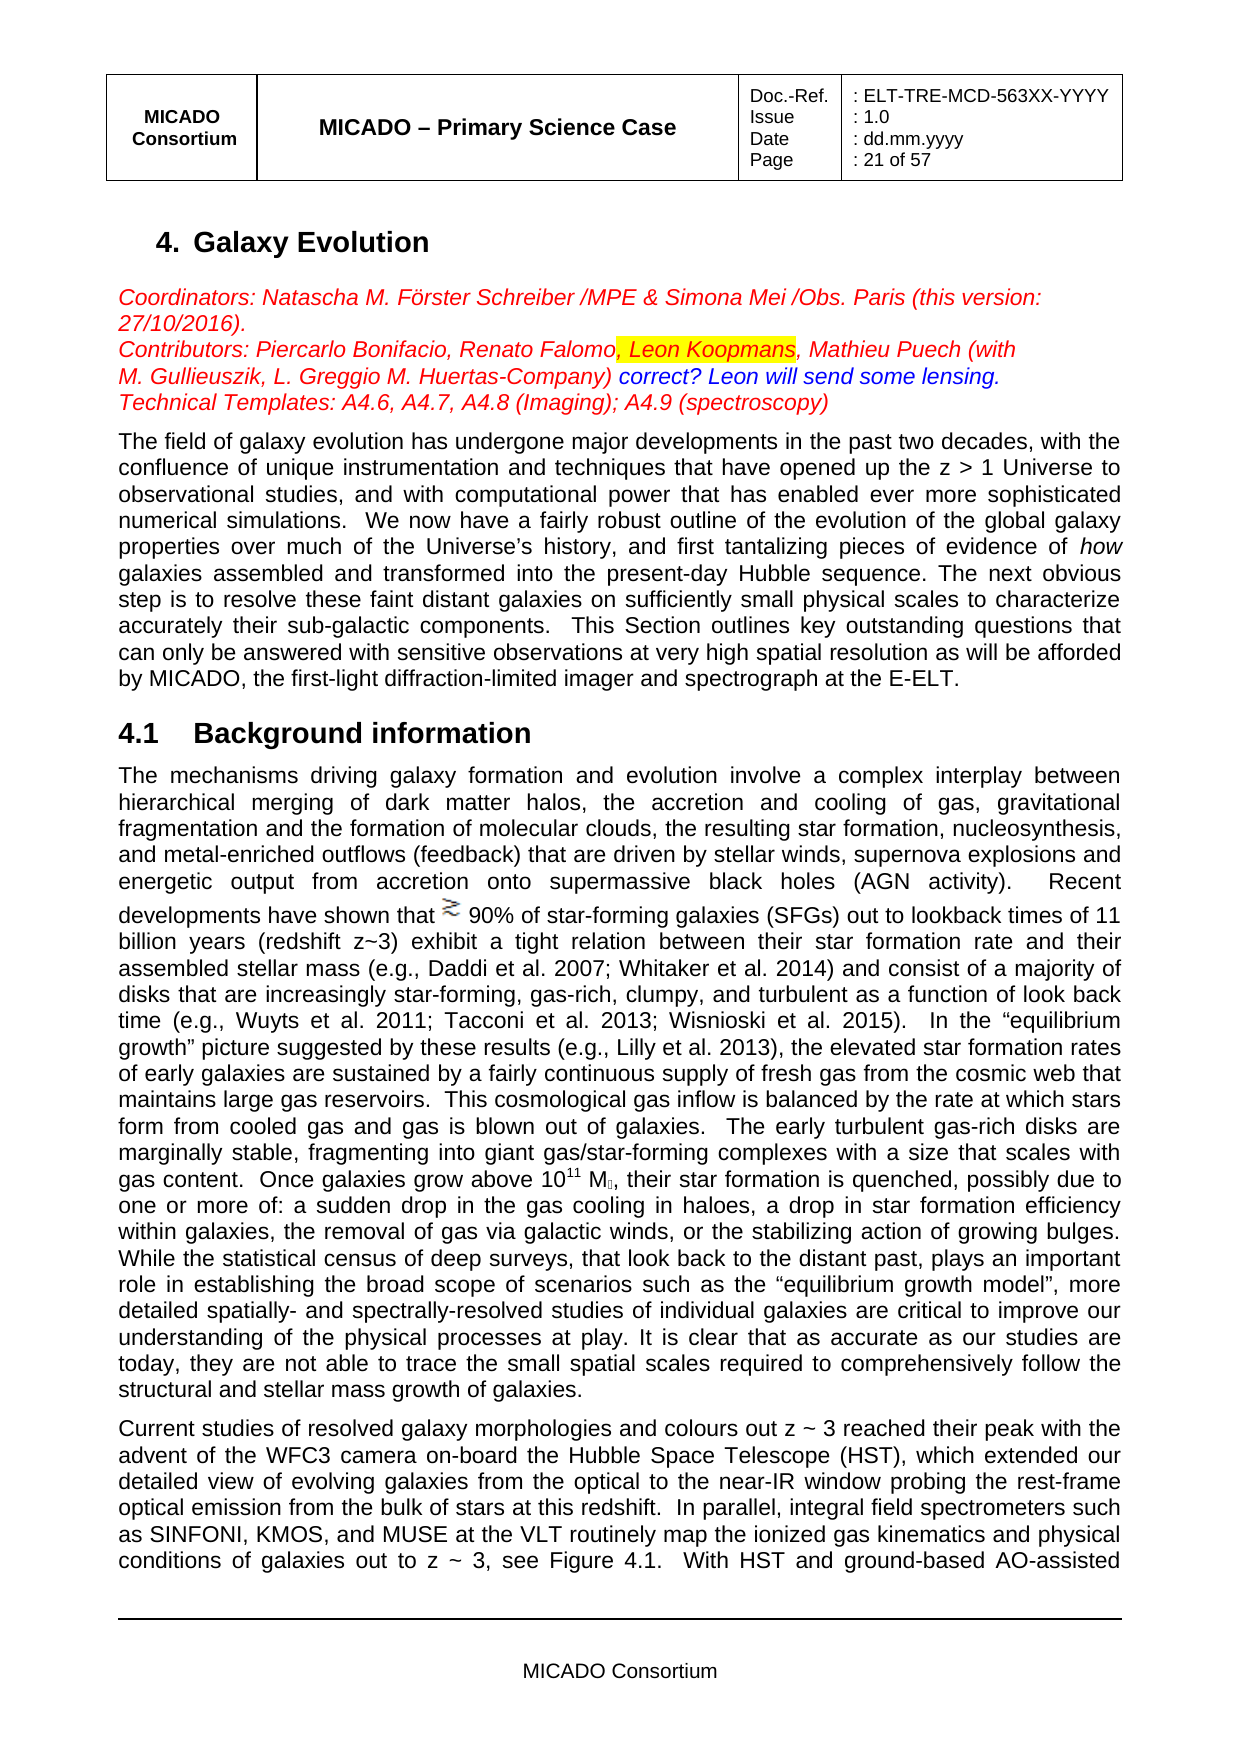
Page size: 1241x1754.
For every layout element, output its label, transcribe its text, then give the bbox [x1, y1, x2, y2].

text The mechanisms driving galaxy formation and evolution involve a complex interplay between hierarchical merging of dark matter halos, the accretion and cooling of gas, gravitational fragmentation and the formation of molecular clouds, the resulting star formation, nucleosynthesis, and metal-enriched outflows (feedback) that are driven by stellar winds, supernova explosions and energetic output from accretion onto supermassive black holes (AGN activity). Recent developments have shown that 90% of star-forming galaxies (SFGs) out to lookback times of 11 billion years (redshift z~3) exhibit a tight relation between their star formation rate and their assembled stellar mass (e.g., Daddi et al. 2007; Whitaker et al. 2014) and consist of a majority of disks that are increasingly star-forming, gas-rich, clumpy, and turbulent as a function of look back time (e.g., Wuyts et al. 2011; Tacconi et al. 2013; Wisnioski et al. 2015). In the “equilibrium growth” picture suggested by these results (e.g., Lilly et al. 2013), the elevated star formation rates of early galaxies are sustained by a fairly continuous supply of fresh gas from the cosmic web that maintains large gas reservoirs. This cosmological gas inflow is balanced by the rate at which stars form from cooled gas and gas is blown out of galaxies. The early turbulent gas-rich disks are marginally stable, fragmenting into giant gas/star-forming complexes with a size that scales with gas content. Once galaxies grow above 1011 M, their star formation is quenched, possibly due to one or more of: a sudden drop in the gas cooling in haloes, a drop in star formation efficiency within galaxies, the removal of gas via galactic winds, or the stabilizing action of growing bulges. While the statistical census of deep surveys, that look back to the distant past, plays an important role in establishing the broad scope of scenarios such as the “equilibrium growth model”, more detailed spatially- and spectrally-resolved studies of individual galaxies are critical to improve our understanding of the physical processes at play. It is clear that as accurate as our studies are today, they are not able to trace the small spatial scales required to comprehensively follow the structural and stellar mass growth of galaxies. [118, 762, 1122, 1403]
picture [441, 894, 462, 924]
text Contributors: Piercarlo Bonifacio, Renato Falomo, Leon Koopmans, Mathieu Puech (with M. Gullieuszik, L. Greggio M. Huertas-Company) correct? Leon will send some lensing. [118, 336, 1044, 389]
text The field of galaxy evolution has undergone major developments in the past two decades, with the confluence of unique instrumentation and techniques that have opened up the z > 1 Universe to observational studies, and with computational power that has enabled ever more sophisticated numerical simulations. We now have a fairly robust outline of the evolution of the global galaxy properties over much of the Universe’s history, and first tantalizing pieces of evidence of how galaxies assembled and transformed into the present-day Hubble sequence. The next obvious step is to resolve these faint distant galaxies on sufficiently small physical scales to characterize accurately their sub-galactic components. This Section outlines key outstanding questions that can only be answered with sensitive observations at very high spatial resolution as will be afforded by MICADO, the first-light diffraction-limited imager and spectrograph at the E-ELT. [118, 428, 1122, 691]
subtitle Galaxy Evolution [156, 225, 1122, 258]
subtitle Background information [118, 716, 1122, 750]
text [118, 1415, 1122, 1573]
text Technical Templates: A4.6, A4.7, A4.8 (Imaging); A4.9 (spectroscopy) [118, 389, 1045, 415]
text Coordinators: Natascha M. Förster Schreiber /MPE & Simona Mei /Obs. Paris (this version: 27/10/2016). [118, 283, 1044, 336]
